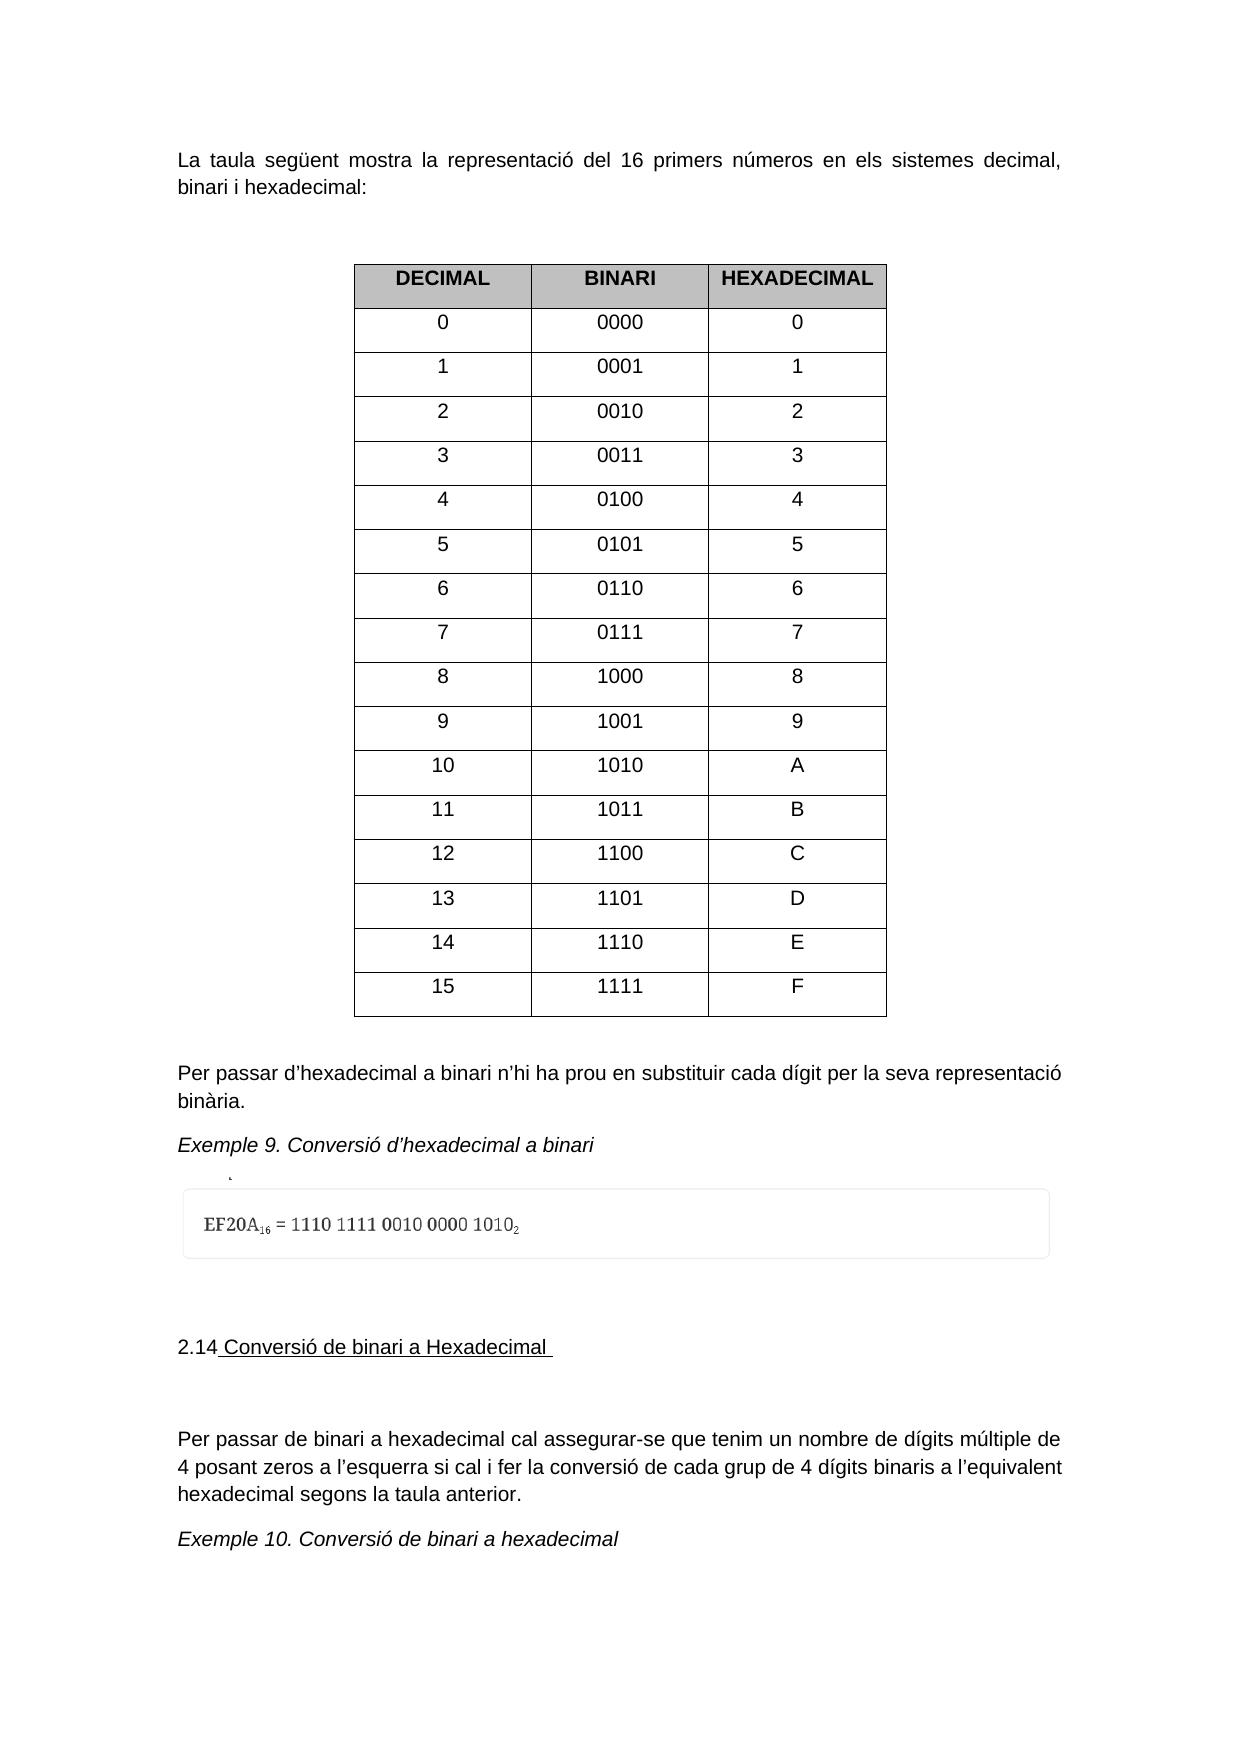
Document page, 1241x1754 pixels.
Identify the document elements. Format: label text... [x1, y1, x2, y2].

table_cell 1100 [532, 840, 708, 883]
table_cell C [709, 840, 886, 883]
table_header HEXADECIMAL [709, 265, 886, 308]
table_cell 0 [709, 309, 886, 352]
table_cell 3 [355, 442, 531, 485]
table_cell 0100 [532, 486, 708, 529]
table_cell 1010 [532, 751, 708, 795]
table_cell 3 [709, 442, 886, 485]
text Per passar de binari a hexadecimal cal assegurar-se que tenim un nombre de dígits múltiple de 4 posant zeros a l’esquerra si cal i fer la conversió de cada grup de 4 dígits binaris a l’equivalent hexadecimal segons la taula anterior. [177, 1427, 1063, 1506]
table_cell 7 [355, 619, 531, 662]
table_cell 0000 [532, 309, 708, 352]
table_cell 0101 [532, 530, 708, 573]
table_cell 5 [355, 530, 531, 573]
table_cell 13 [355, 884, 531, 927]
text Per passar d’hexadecimal a binari n’hi ha prou en substituir cada dígit per la seva representació binària. [177, 1061, 1063, 1113]
table_cell 0011 [532, 442, 708, 485]
table_cell 4 [709, 486, 886, 529]
table_cell 0 [355, 309, 531, 352]
table_cell 0010 [532, 397, 708, 441]
text La taula següent mostra la representació del 16 primers números en els sistemes decimal, binari i hexadecimal: [177, 148, 1063, 199]
table_cell 1011 [532, 796, 708, 839]
table_cell 1111 [532, 973, 708, 1016]
table_cell D [709, 884, 886, 927]
table_cell 1 [709, 353, 886, 396]
table_cell 0001 [532, 353, 708, 396]
table_cell 6 [355, 574, 531, 618]
table_cell 11 [355, 796, 531, 839]
table_header BINARI [532, 265, 708, 308]
table_cell 4 [355, 486, 531, 529]
table_cell 2 [355, 397, 531, 441]
table_cell 1 [355, 353, 531, 396]
text Exemple 10. Conversió de binari a hexadecimal [177, 1526, 1063, 1550]
table_cell 9 [709, 707, 886, 750]
table_cell F [709, 973, 886, 1016]
table_cell 1000 [532, 663, 708, 706]
text Exemple 9. Conversió d’hexadecimal a binari [177, 1133, 1063, 1157]
table_cell 1001 [532, 707, 708, 750]
table_cell 0111 [532, 619, 708, 662]
table_cell 9 [355, 707, 531, 750]
table_cell 8 [709, 663, 886, 706]
table_cell 8 [355, 663, 531, 706]
table_cell 1101 [532, 884, 708, 927]
table_cell 12 [355, 840, 531, 883]
table_cell 15 [355, 973, 531, 1016]
subtitle Conversió de binari a Hexadecimal [177, 1335, 1063, 1359]
table_cell 10 [355, 751, 531, 795]
table_cell 14 [355, 929, 531, 972]
table_cell 2 [709, 397, 886, 441]
table_cell 5 [709, 530, 886, 573]
table_cell 1110 [532, 929, 708, 972]
table_cell 0110 [532, 574, 708, 618]
table_cell E [709, 929, 886, 972]
table_header DECIMAL [355, 265, 531, 308]
table_cell B [709, 796, 886, 839]
table_cell A [709, 751, 886, 795]
table_cell 6 [709, 574, 886, 618]
table_cell 7 [709, 619, 886, 662]
picture [177, 1177, 1063, 1271]
